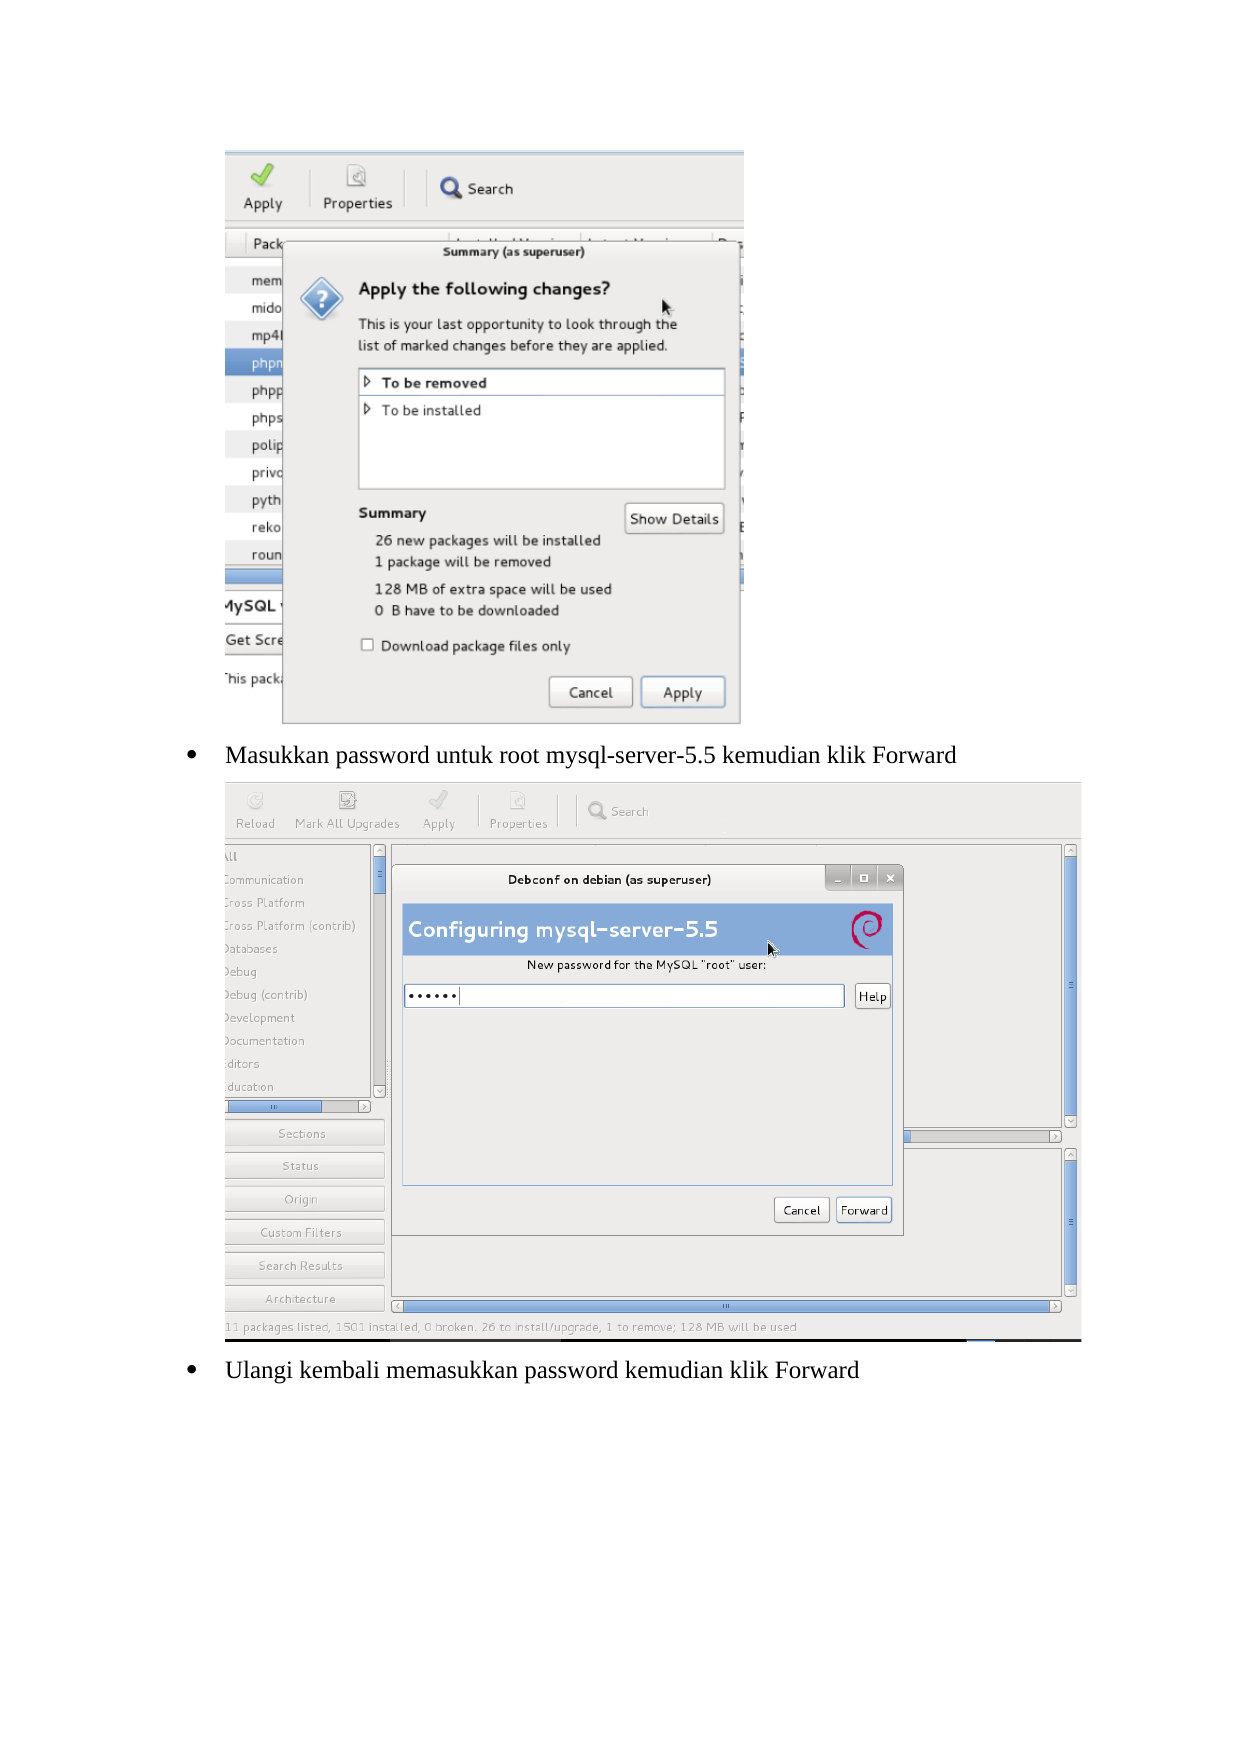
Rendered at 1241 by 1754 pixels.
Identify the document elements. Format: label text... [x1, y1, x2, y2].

list Masukkan password untuk root mysql-server-5.5 kemudian klik Forward [187, 740, 1090, 768]
picture [225, 782, 1082, 1342]
picture [225, 150, 744, 726]
list Ulangi kembali memasukkan password kemudian klik Forward [187, 1356, 1090, 1384]
